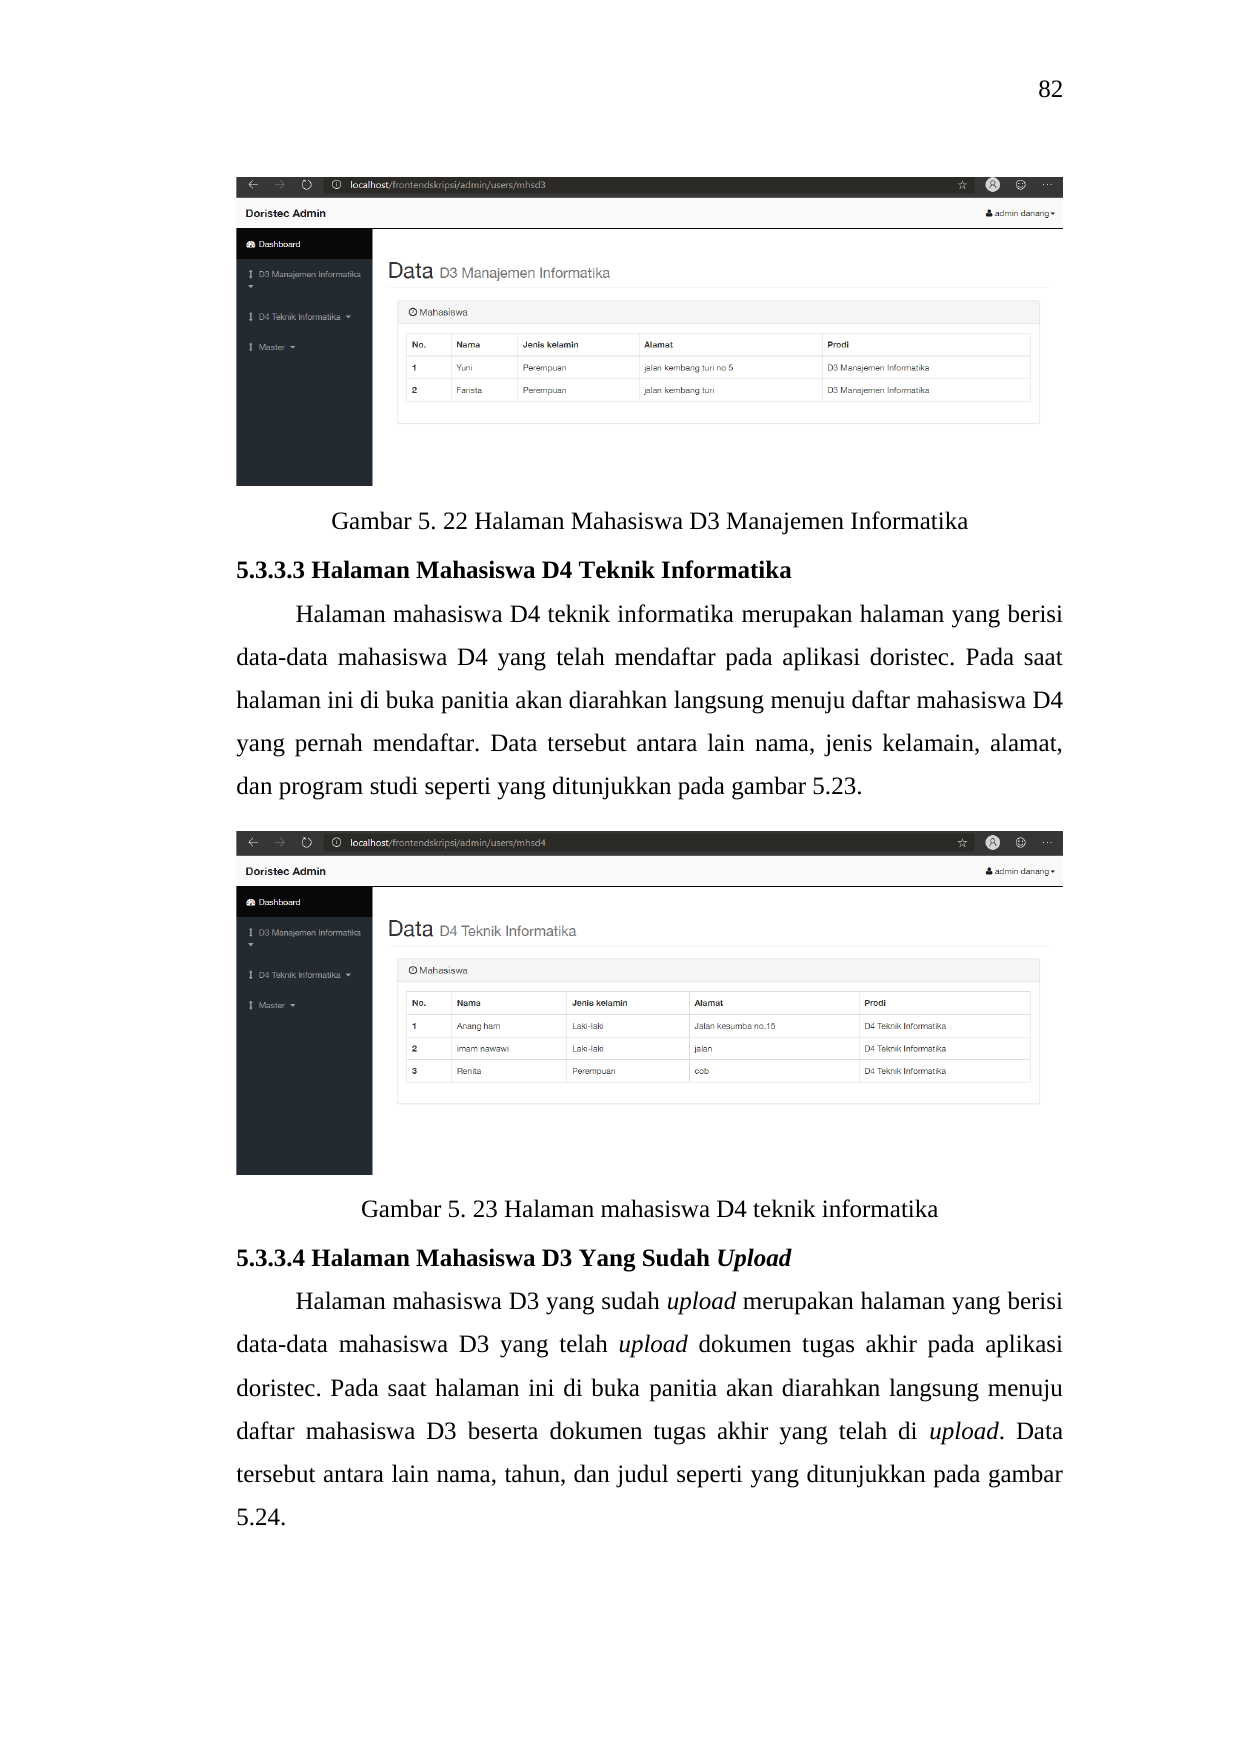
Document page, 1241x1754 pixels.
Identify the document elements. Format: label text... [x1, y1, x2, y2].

text Halaman mahasiswa D3 yang sudah upload merupakan halaman yang berisi data-data mahasiswa D3 yang telah upload dokumen tugas akhir pada aplikasi doristec. Pada saat halaman ini di buka panitia akan diarahkan langsung menuju daftar mahasiswa D3 beserta dokumen tugas akhir yang telah di upload. Data tersebut antara lain nama, tahun, dan judul seperti yang ditunjukkan pada gambar 5.24. [236, 1286, 1063, 1531]
text Halaman Mahasiswa D3 Yang Sudah Upload [236, 1243, 1063, 1272]
picture [236, 831, 1063, 1175]
text Gambar 5. 23 Halaman mahasiswa D4 teknik informatika [236, 1194, 1063, 1222]
text Halaman Mahasiswa D4 Teknik Informatika [236, 556, 1063, 584]
text Halaman mahasiswa D4 teknik informatika merupakan halaman yang berisi data-data mahasiswa D4 yang telah mendaftar pada aplikasi doristec. Pada saat halaman ini di buka panitia akan diarahkan langsung menuju daftar mahasiswa D4 yang pernah mendaftar. Data tersebut antara lain nama, jenis kelamain, alamat, dan program studi seperti yang ditunjukkan pada gambar 5.23. [236, 599, 1063, 800]
picture [236, 177, 1063, 486]
text Gambar 5. 22 Halaman Mahasiswa D3 Manajemen Informatika [236, 506, 1063, 535]
